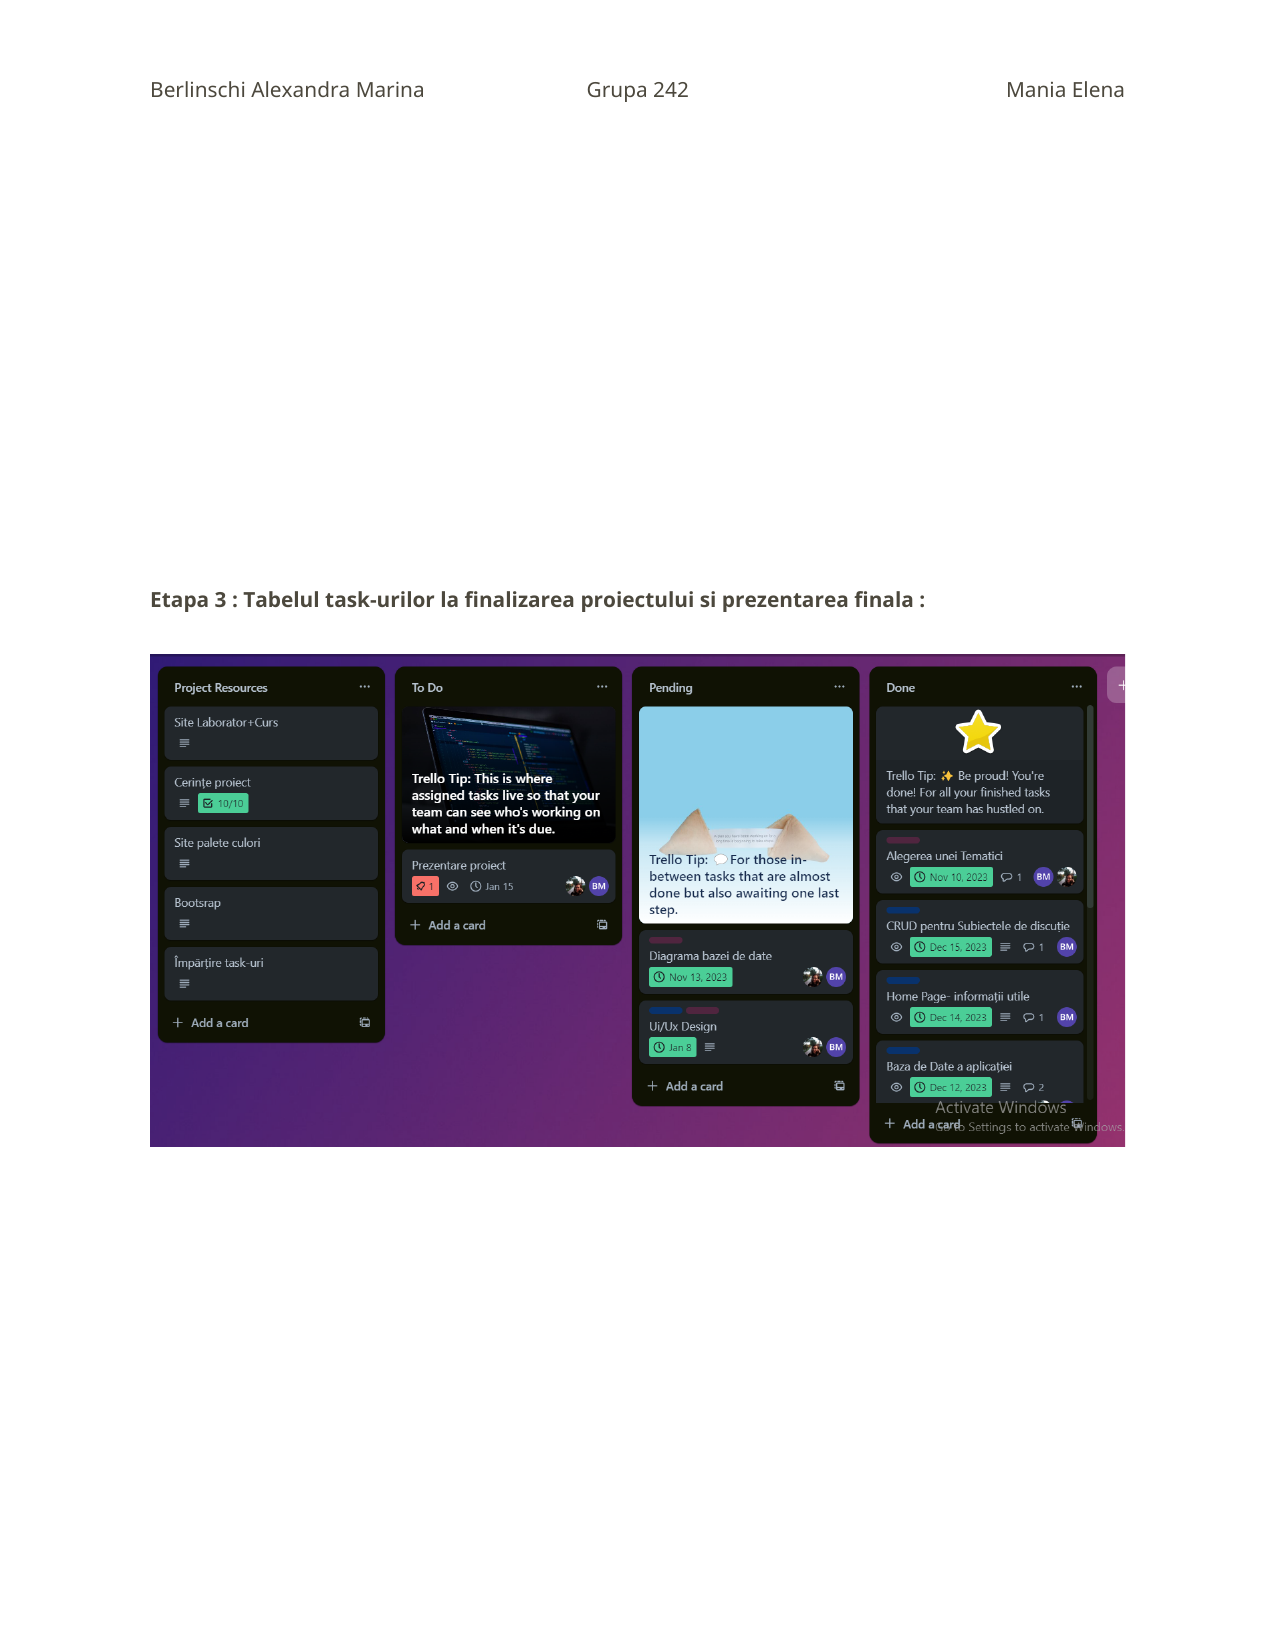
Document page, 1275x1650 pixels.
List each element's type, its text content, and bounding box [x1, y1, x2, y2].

picture [150, 654, 1125, 1147]
text Etapa 3 : Tabelul task-urilor la finalizarea proiectului si prezentarea finala : [150, 585, 1125, 614]
